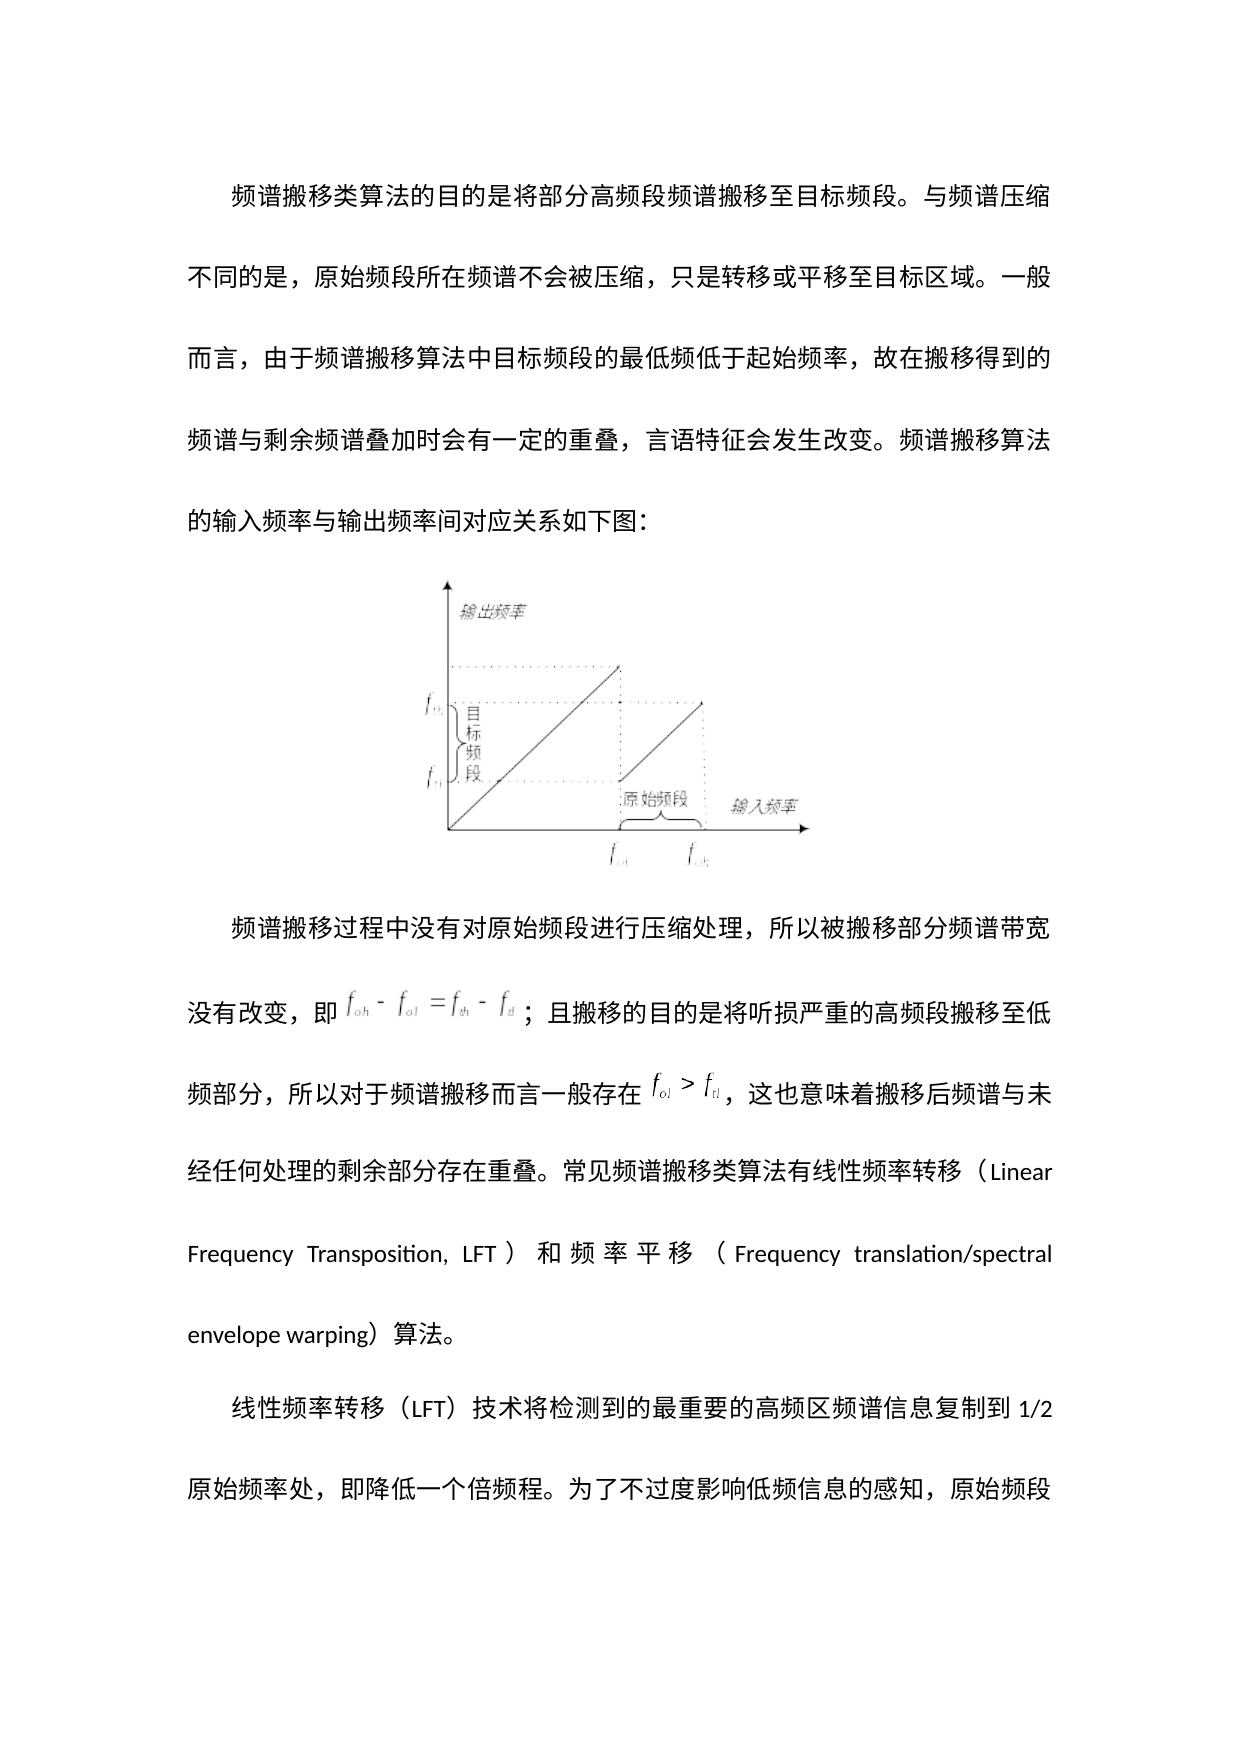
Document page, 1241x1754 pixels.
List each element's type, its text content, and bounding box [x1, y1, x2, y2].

text 频谱搬移类算法的目的是将部分高频段频谱搬移至目标频段。与频谱压缩不同的是，原始频段所在频谱不会被压缩，只是转移或平移至目标区域。一般而言，由于频谱搬移算法中目标频段的最低频低于起始频率，故在搬移得到的频谱与剩余频谱叠加时会有一定的重叠，言语特征会发生改变。频谱搬移算法的输入频率与输出频率间对应关系如下图： [187, 162, 1053, 552]
text 频谱搬移过程中没有对原始频段进行压缩处理，所以被搬移部分频谱带宽没有改变，即；且搬移的目的是将听损严重的高频段搬移至低频部分，所以对于频谱搬移而言一般存在，这也意味着搬移后频谱与未经任何处理的剩余部分存在重叠。常见频谱搬移类算法有线性频率转移（Linear Frequency Transposition, LFT）和频率平移（Frequency translation/spectral envelope warping）算法。 [187, 894, 1053, 1365]
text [187, 1374, 1053, 1520]
